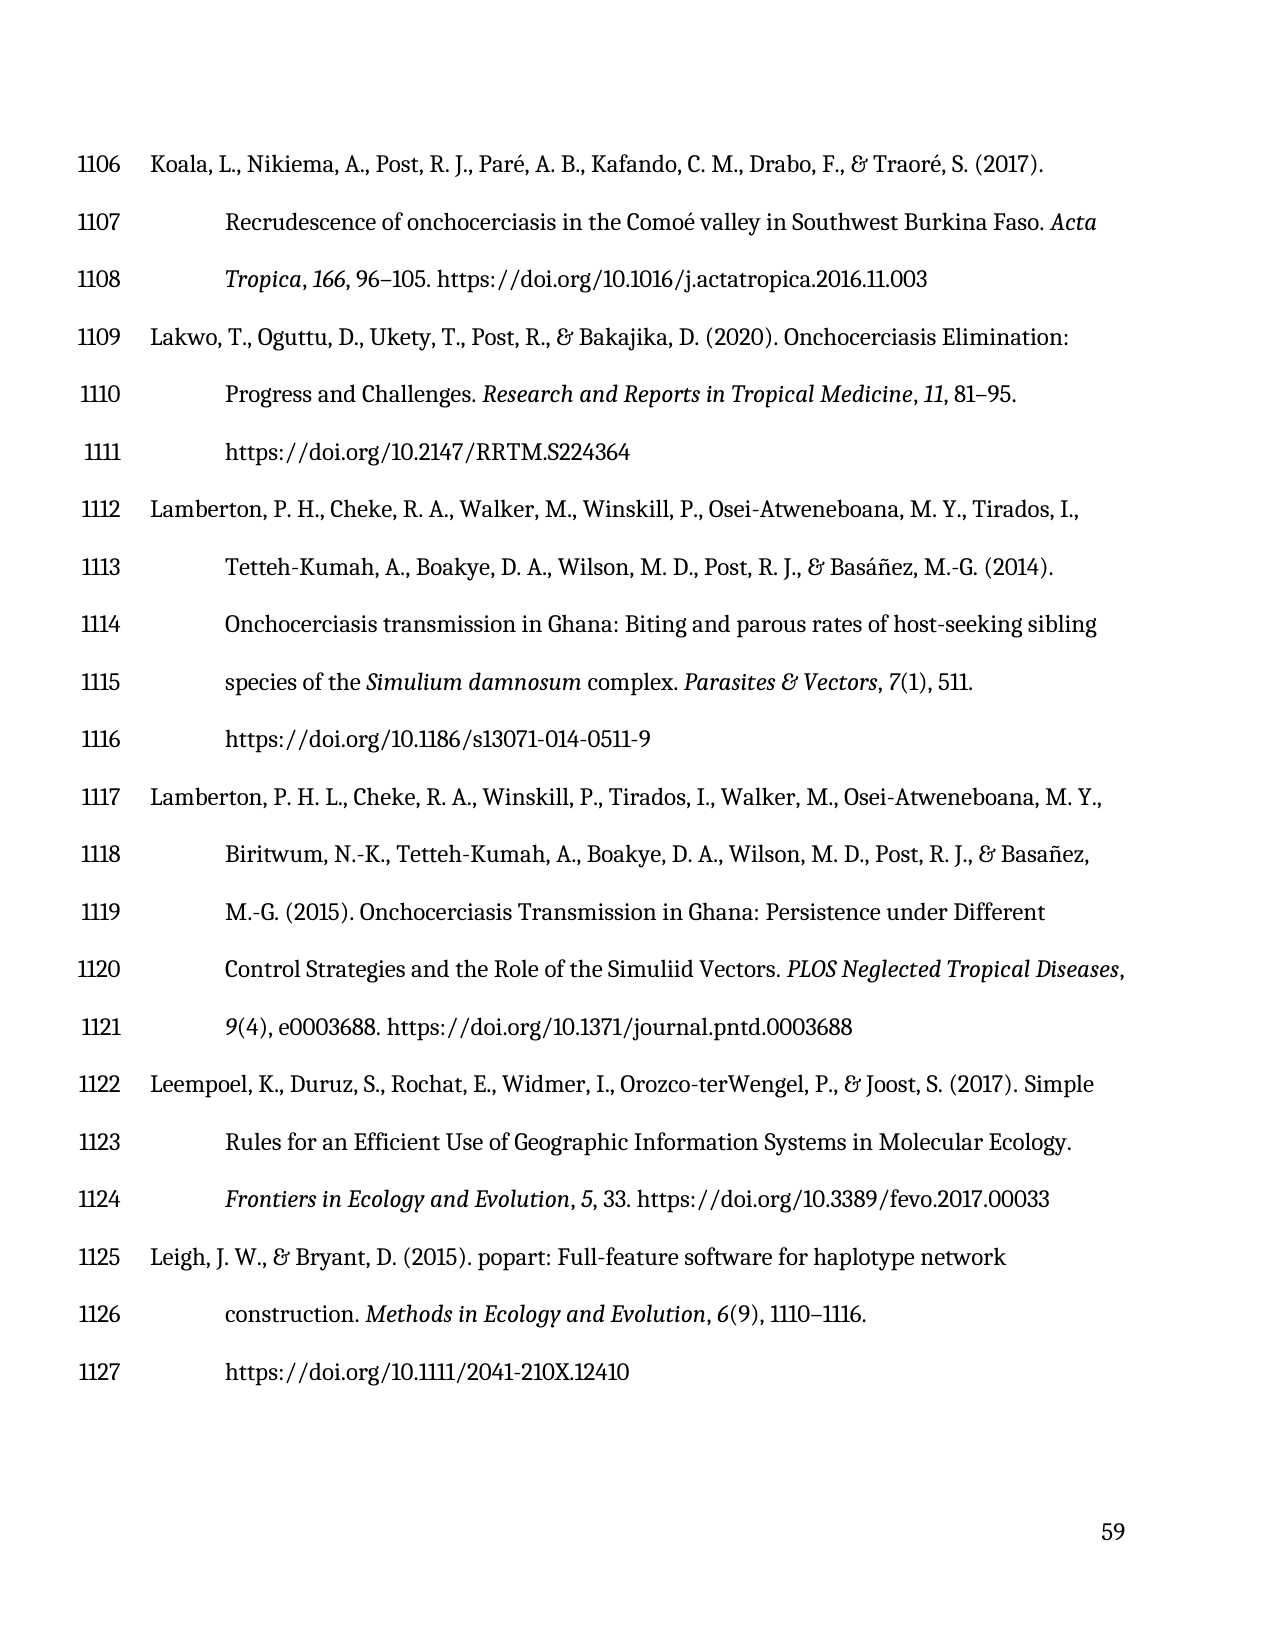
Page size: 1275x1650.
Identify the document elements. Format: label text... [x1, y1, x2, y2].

text Lamberton, P. H. L., Cheke, R. A., Winskill, P., Tirados, I., Walker, M., Osei-Atweneboana, M. Y., Biritwum, N.-K., Tetteh-Kumah, A., Boakye, D. A., Wilson, M. D., Post, R. J., & Basañez, M.-G. (2015). Onchocerciasis Transmission in Ghana: Persistence under Different Control Strategies and the Role of the Simuliid Vectors. PLOS Neglected Tropical Diseases, 9(4), e0003688. https://doi.org/10.1371/journal.pntd.0003688 [150, 782, 1125, 1041]
text Leigh, J. W., & Bryant, D. (2015). popart: Full-feature software for haplotype network construction. Methods in Ecology and Evolution, 6(9), 1110–1116. https://doi.org/10.1111/2041-210X.12410 [150, 1242, 1125, 1386]
text Leempoel, K., Duruz, S., Rochat, E., Widmer, I., Orozco-terWengel, P., & Joost, S. (2017). Simple Rules for an Efficient Use of Geographic Information Systems in Molecular Ecology. Frontiers in Ecology and Evolution, 5, 33. https://doi.org/10.3389/fevo.2017.00033 [150, 1070, 1125, 1214]
text Lamberton, P. H., Cheke, R. A., Walker, M., Winskill, P., Osei-Atweneboana, M. Y., Tirados, I., Tetteh-Kumah, A., Boakye, D. A., Wilson, M. D., Post, R. J., & Basáñez, M.-G. (2014). Onchocerciasis transmission in Ghana: Biting and parous rates of host-seeking sibling species of the Simulium damnosum complex. Parasites & Vectors, 7(1), 511. https://doi.org/10.1186/s13071-014-0511-9 [150, 495, 1125, 754]
text Koala, L., Nikiema, A., Post, R. J., Paré, A. B., Kafando, C. M., Drabo, F., & Traoré, S. (2017). Recrudescence of onchocerciasis in the Comoé valley in Southwest Burkina Faso. Acta Tropica, 166, 96–105. https://doi.org/10.1016/j.actatropica.2016.11.003 [150, 150, 1125, 294]
text Lakwo, T., Oguttu, D., Ukety, T., Post, R., & Bakajika, D. (2020). Onchocerciasis Elimination: Progress and Challenges. Research and Reports in Tropical Medicine, 11, 81–95. https://doi.org/10.2147/RRTM.S224364 [150, 322, 1125, 466]
